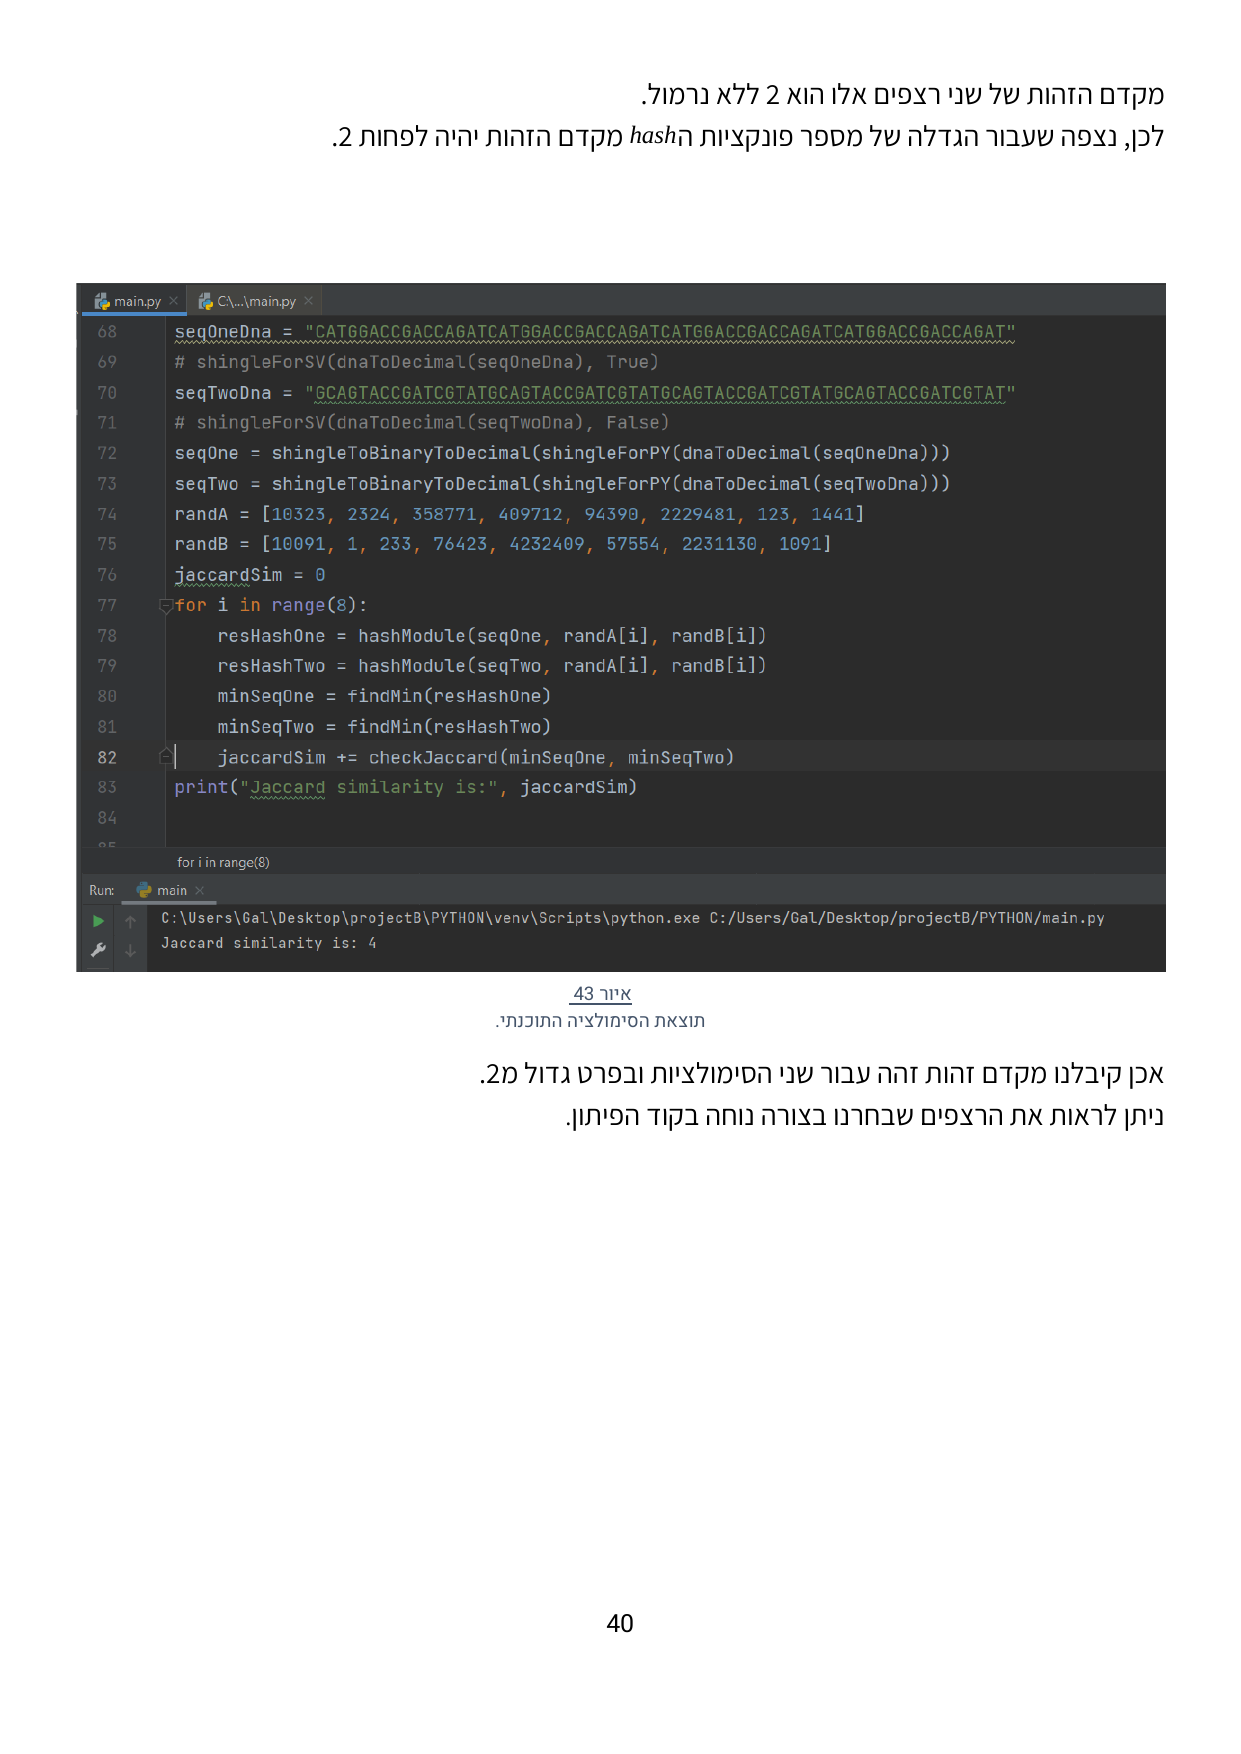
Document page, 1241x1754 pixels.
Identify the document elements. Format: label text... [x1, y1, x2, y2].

text בסימולציה זו בדקנו את התוצאה המתקבלת עבור מקדם ג'קארד כאשר הרצפים בעלי דמיון. השתמשנו ברצפים גנטיים מורחבים ל64 אותיות מהרצפים שהצגנו בדוגמה בעמוד 5. עבור הרצפים הנ"ל באורך 14 ו באורך 3 ו4 פונקציות , מהמאמר שהתבססנו עליו מתקיים כי מקדם הזהות של שני רצפים אלו הוא 2 ללא נרמול. לכן, נצפה שעבור הגדלה של מספר פונקציות ה מקדם הזהות יהיה לפחות 2. [75, 75, 1165, 194]
picture [76, 283, 1166, 972]
